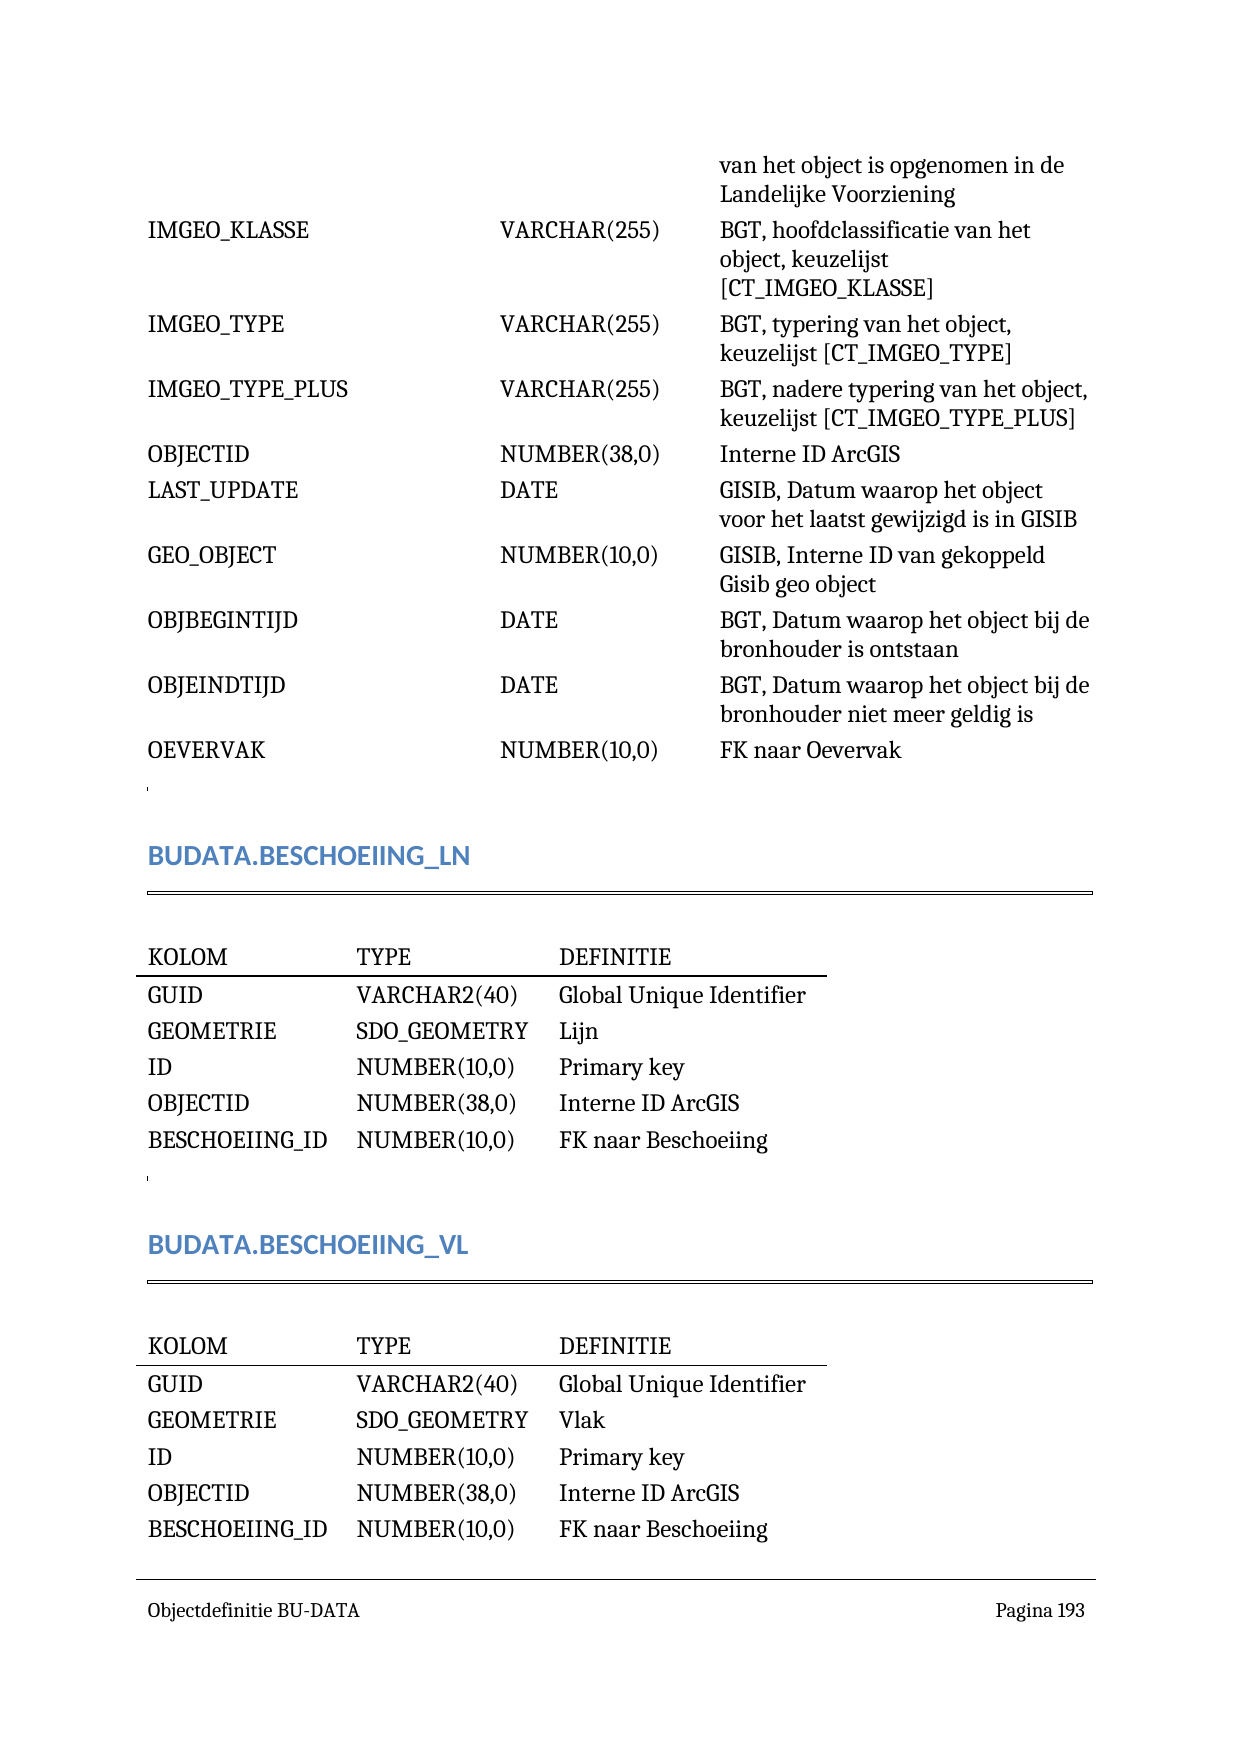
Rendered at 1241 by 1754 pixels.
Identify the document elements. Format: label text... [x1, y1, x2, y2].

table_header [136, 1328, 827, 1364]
subtitle BUDATA.BESCHOEIING_LN [148, 837, 1093, 873]
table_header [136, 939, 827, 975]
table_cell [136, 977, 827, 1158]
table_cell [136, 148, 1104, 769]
subtitle BUDATA.BESCHOEIING_VL [148, 1226, 1093, 1262]
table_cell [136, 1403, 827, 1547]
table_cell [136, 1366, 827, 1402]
